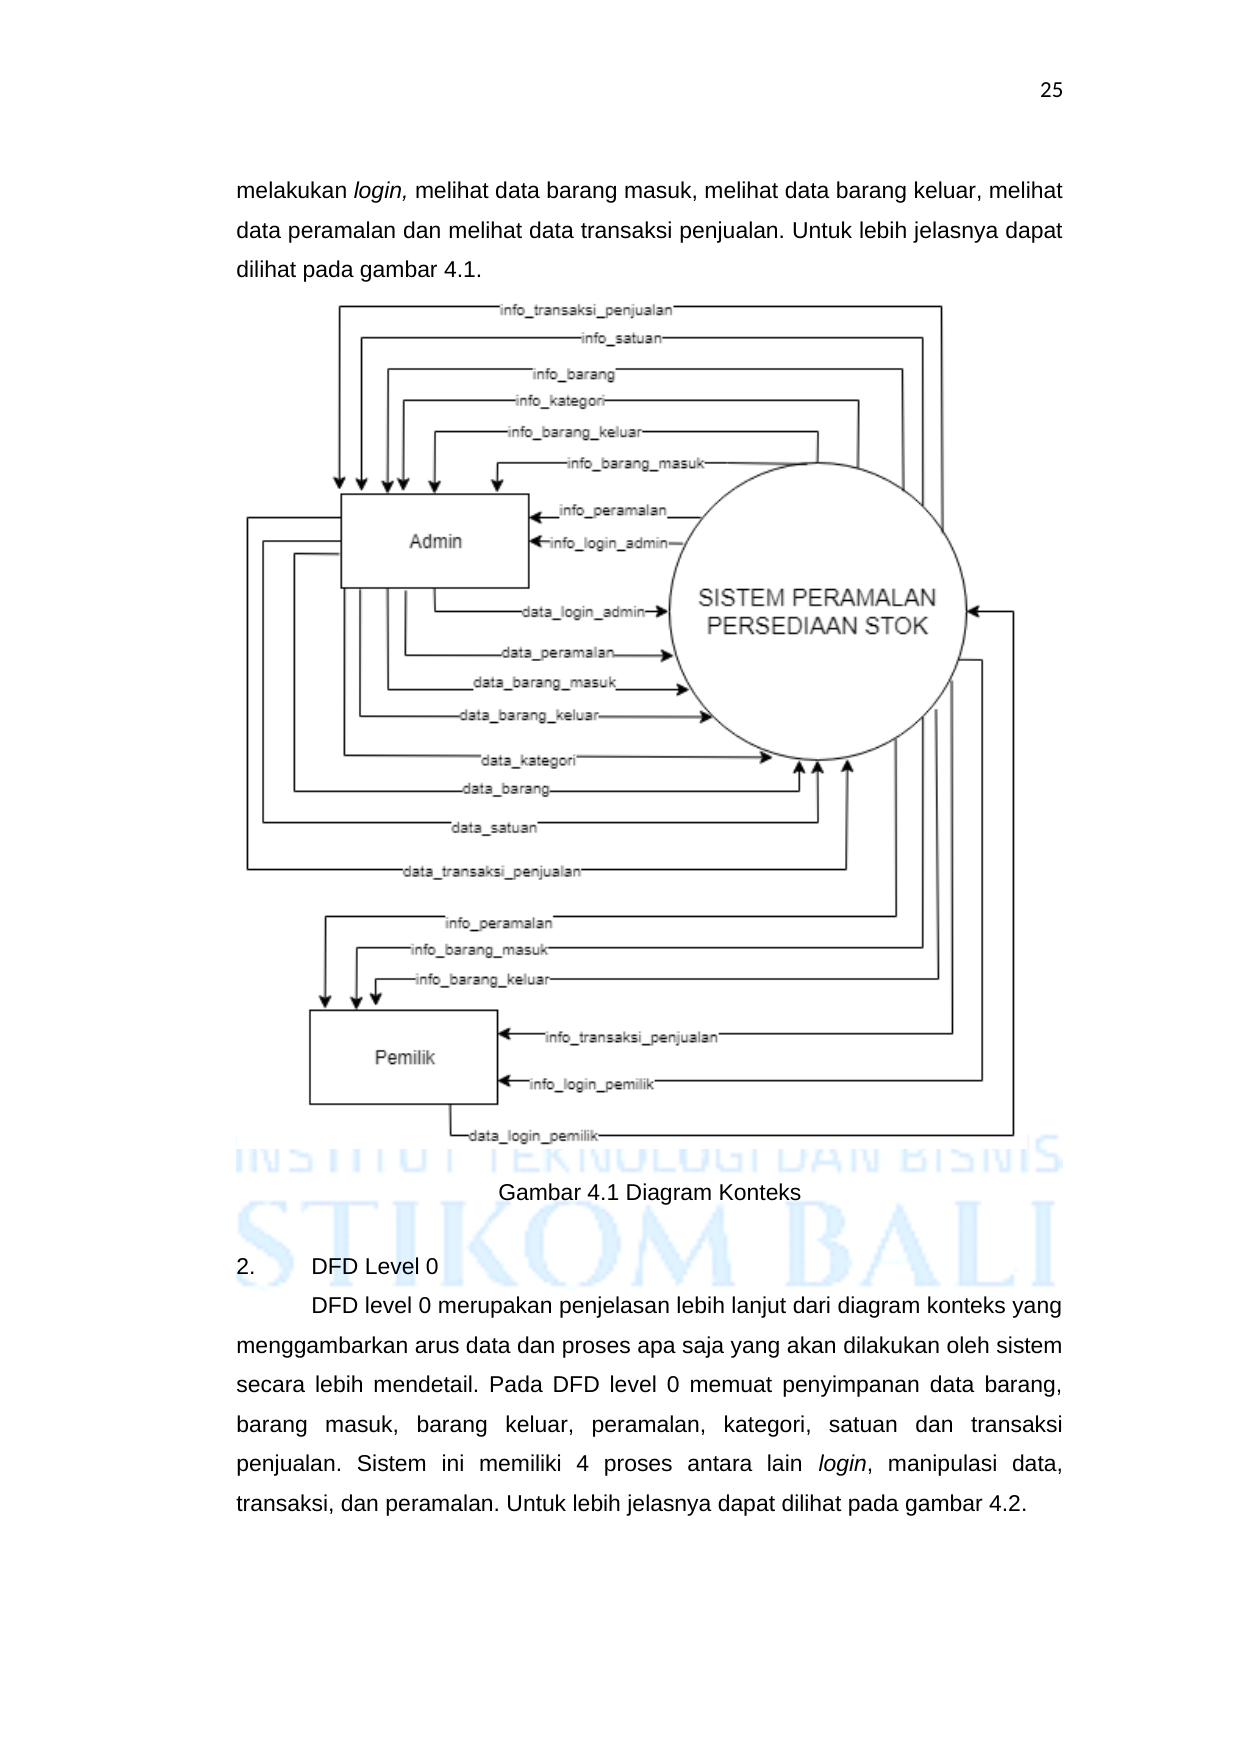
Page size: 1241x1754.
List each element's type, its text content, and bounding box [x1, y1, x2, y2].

picture [236, 295, 1027, 1149]
list DFD Level 0 [236, 1253, 1063, 1279]
text Gambar 4.1 Diagram Konteks [236, 1179, 1063, 1206]
text DFD level 0 merupakan penjelasan lebih lanjut dari diagram konteks yang menggambarkan arus data dan proses apa saja yang akan dilakukan oleh sistem secara lebih mendetail. Pada DFD level 0 memuat penyimpanan data barang, barang masuk, barang keluar, peramalan, kategori, satuan dan transaksi penjualan. Sistem ini memiliki 4 proses antara lain login, manipulasi data, transaksi, dan peramalan. Untuk lebih jelasnya dapat dilihat pada gambar 4.2. [236, 1292, 1063, 1516]
